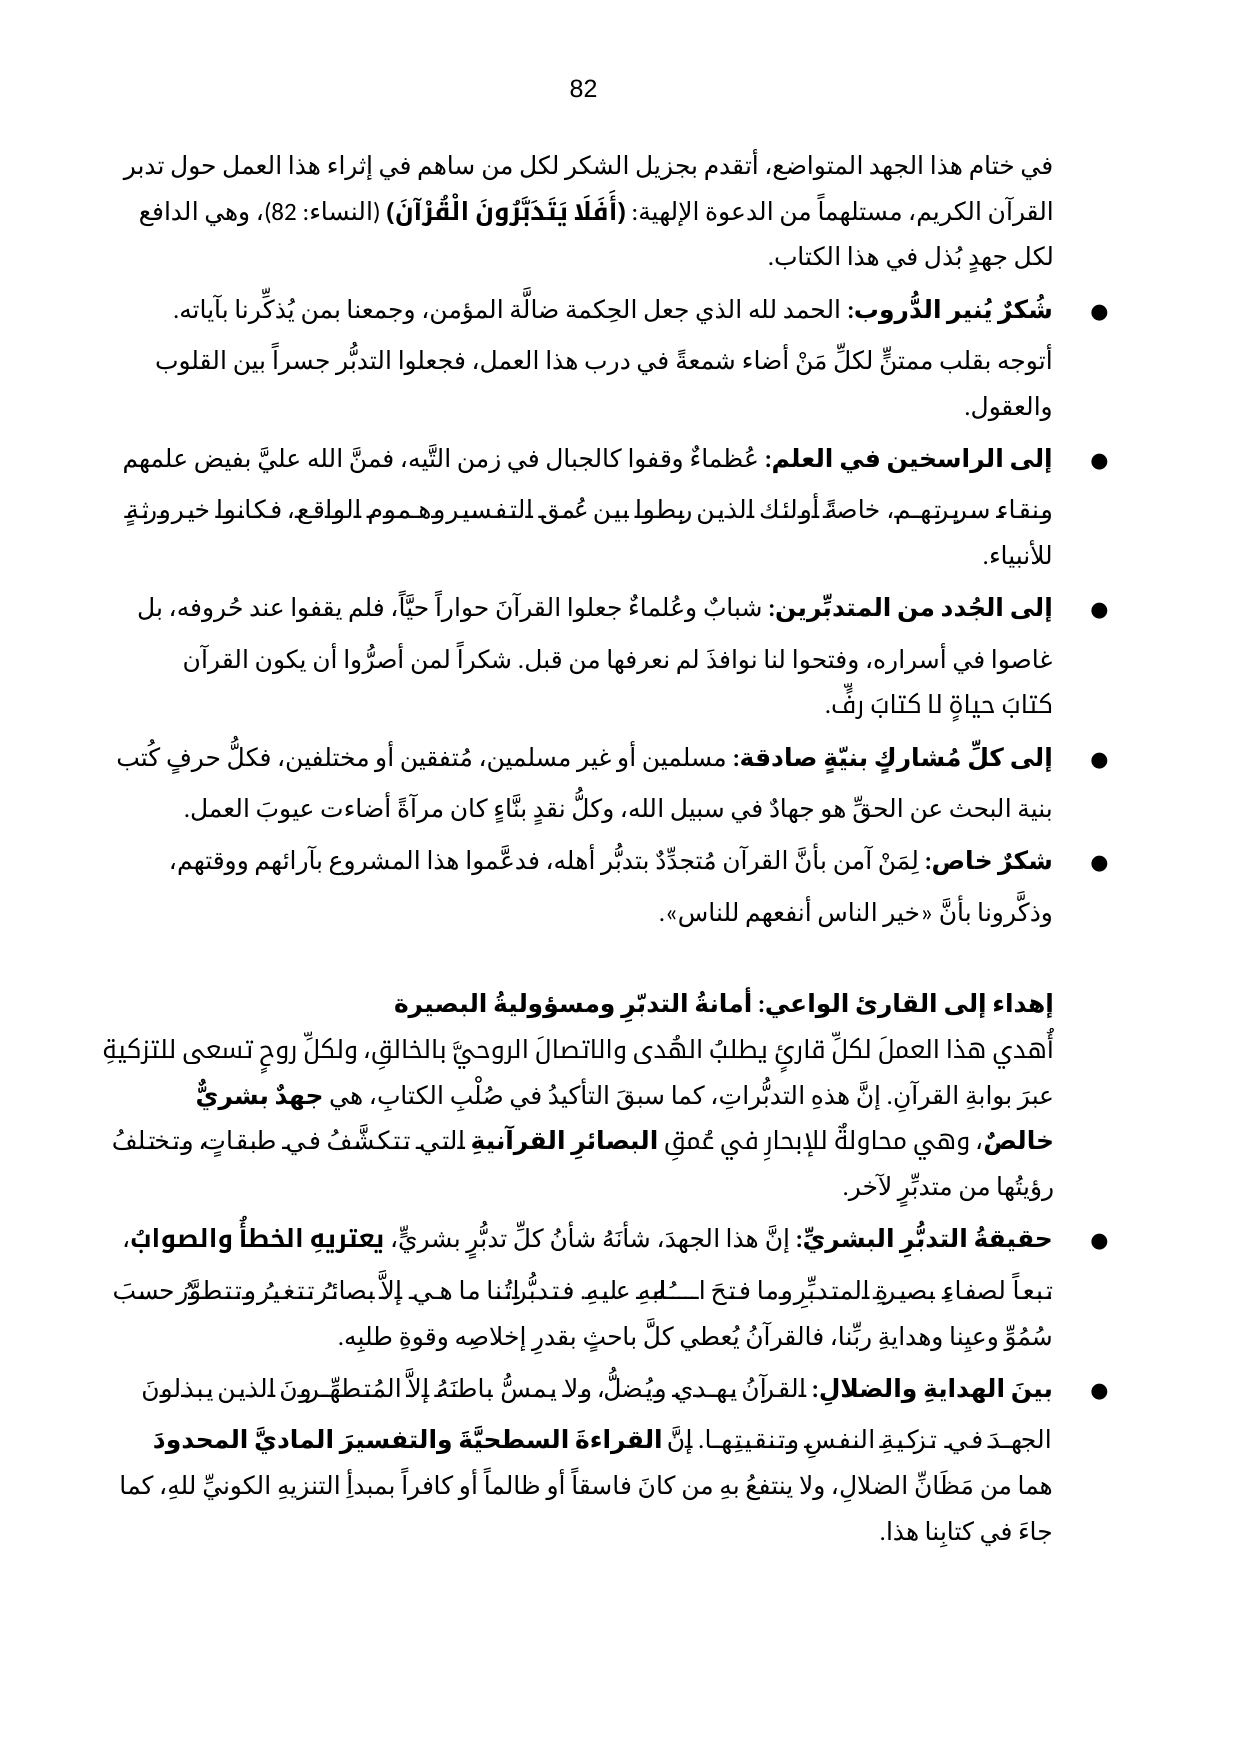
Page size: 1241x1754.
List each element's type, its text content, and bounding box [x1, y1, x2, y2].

list إلى كلِّ مُشاركٍ بنيّةٍ صادقة: مسلمين أو غير مسلمين، مُتفقين أو مختلفين، فكلُّ حرفٍ كُتب بنية البحث عن الحقِّ هو جهادٌ في سبيل الله، وكلُّ نقدٍ بنَّاءٍ كان مرآةً أضاءت عيوبَ العمل. [112, 735, 1090, 824]
text أُهدي هذا العملَ لكلِّ قارئٍ يطلبُ الهُدى والاتصالَ الروحيَّ بالخالقِ، ولكلِّ روحٍ تسعى للتزكيةِ عبرَ بوابةِ القرآنِ. إنَّ هذهِ التدبُّراتِ، كما سبقَ التأكيدُ في صُلْبِ الكتابِ، هي جهدٌ بشريٌّ خالصٌ، وهي محاولةٌ للإبحارِ في عُمقِ البصائرِ القرآنيةِ التي تتكشَّفُ في طبقاتٍ، وتختلفُ رؤيتُها من متدبِّرٍ لآخر. [112, 1034, 1054, 1202]
list إلى الراسخين في العلم: عُظماءٌ وقفوا كالجبال في زمن التَّيه، فمنَّ الله عليَّ بفيض علمهم ونقاء سريرتهم، خاصةً أولئك الذين ربطوا بين عُمق التفسير وهموم الواقع، فكانوا خير ورثةٍ للأنبياء. [112, 437, 1090, 571]
list حقيقةُ التدبُّرِ البشريِّ: إنَّ هذا الجهدَ، شأنَهُ شأنُ كلِّ تدبُّرٍ بشريٍّ، يعتريهِ الخطأُ والصوابُ، تبعاً لصفاءِ بصيرةِ المتدبِّرِ وما فتحَ اللهُ بهِ عليهِ. فتدبُّراتُنا ما هي إلاَّ بصائرُ تتغيرُ وتتطوَّرُ حسبَ سُمُوِّ وعيِنا وهدايةِ ربِّنا، فالقرآنُ يُعطي كلَّ باحثٍ بقدرِ إخلاصِه وقوةِ طلبِه. [112, 1217, 1090, 1351]
list بينَ الهدايةِ والضلالِ: القرآنُ يهدي ويُضلُّ، ولا يمسُّ باطنَهُ إلاَّ المُتطهِّرونَ الذين يبذلونَ الجهدَ في تزكيةِ النفسِ وتنقيتِها. إنَّ القراءةَ السطحيَّةَ والتفسيرَ الماديَّ المحدودَ هما من مَظَانِّ الضلالِ، ولا ينتفعُ بهِ من كانَ فاسقاً أو ظالماً أو كافراً بمبدأِ التنزيهِ الكونيِّ للهِ، كما جاءَ في كتابِنا هذا. [112, 1366, 1090, 1546]
text في ختام هذا الجهد المتواضع، أتقدم بجزيل الشكر لكل من ساهم في إثراء هذا العمل حول تدبر القرآن الكريم، مستلهماً من الدعوة الإلهية: ﴿أَفَلَا يَتَدَبَّرُونَ الْقُرْآنَ﴾ (النساء: 82)، وهي الدافع لكل جهدٍ بُذل في هذا الكتاب. [112, 150, 1054, 272]
list شُكرٌ يُنير الدُّروب: الحمد لله الذي جعل الحِكمة ضالَّة المؤمن، وجمعنا بمن يُذكِّرنا بآياته. أتوجه بقلب ممتنٍّ لكلِّ مَنْ أضاء شمعةً في درب هذا العمل، فجعلوا التدبُّر جسراً بين القلوب والعقول. [112, 287, 1090, 421]
text إهداء إلى القارئ الواعي: أمانةُ التدبّرِ ومسؤوليةُ البصيرة [112, 988, 1054, 1019]
list إلى الجُدد من المتدبِّرين: شبابٌ وعُلماءٌ جعلوا القرآنَ حواراً حيَّاً، فلم يقفوا عند حُروفه، بل غاصوا في أسراره، وفتحوا لنا نوافذَ لم نعرفها من قبل. شكراً لمن أصرُّوا أن يكون القرآن كتابَ حياةٍ لا كتابَ رفٍّ. [112, 586, 1090, 720]
list شكرٌ خاص: لِمَنْ آمن بأنَّ القرآن مُتجدِّدٌ بتدبُّر أهله، فدعَّموا هذا المشروع بآرائهم ووقتهم، وذكَّرونا بأنَّ «خير الناس أنفعهم للناس». [112, 839, 1090, 927]
